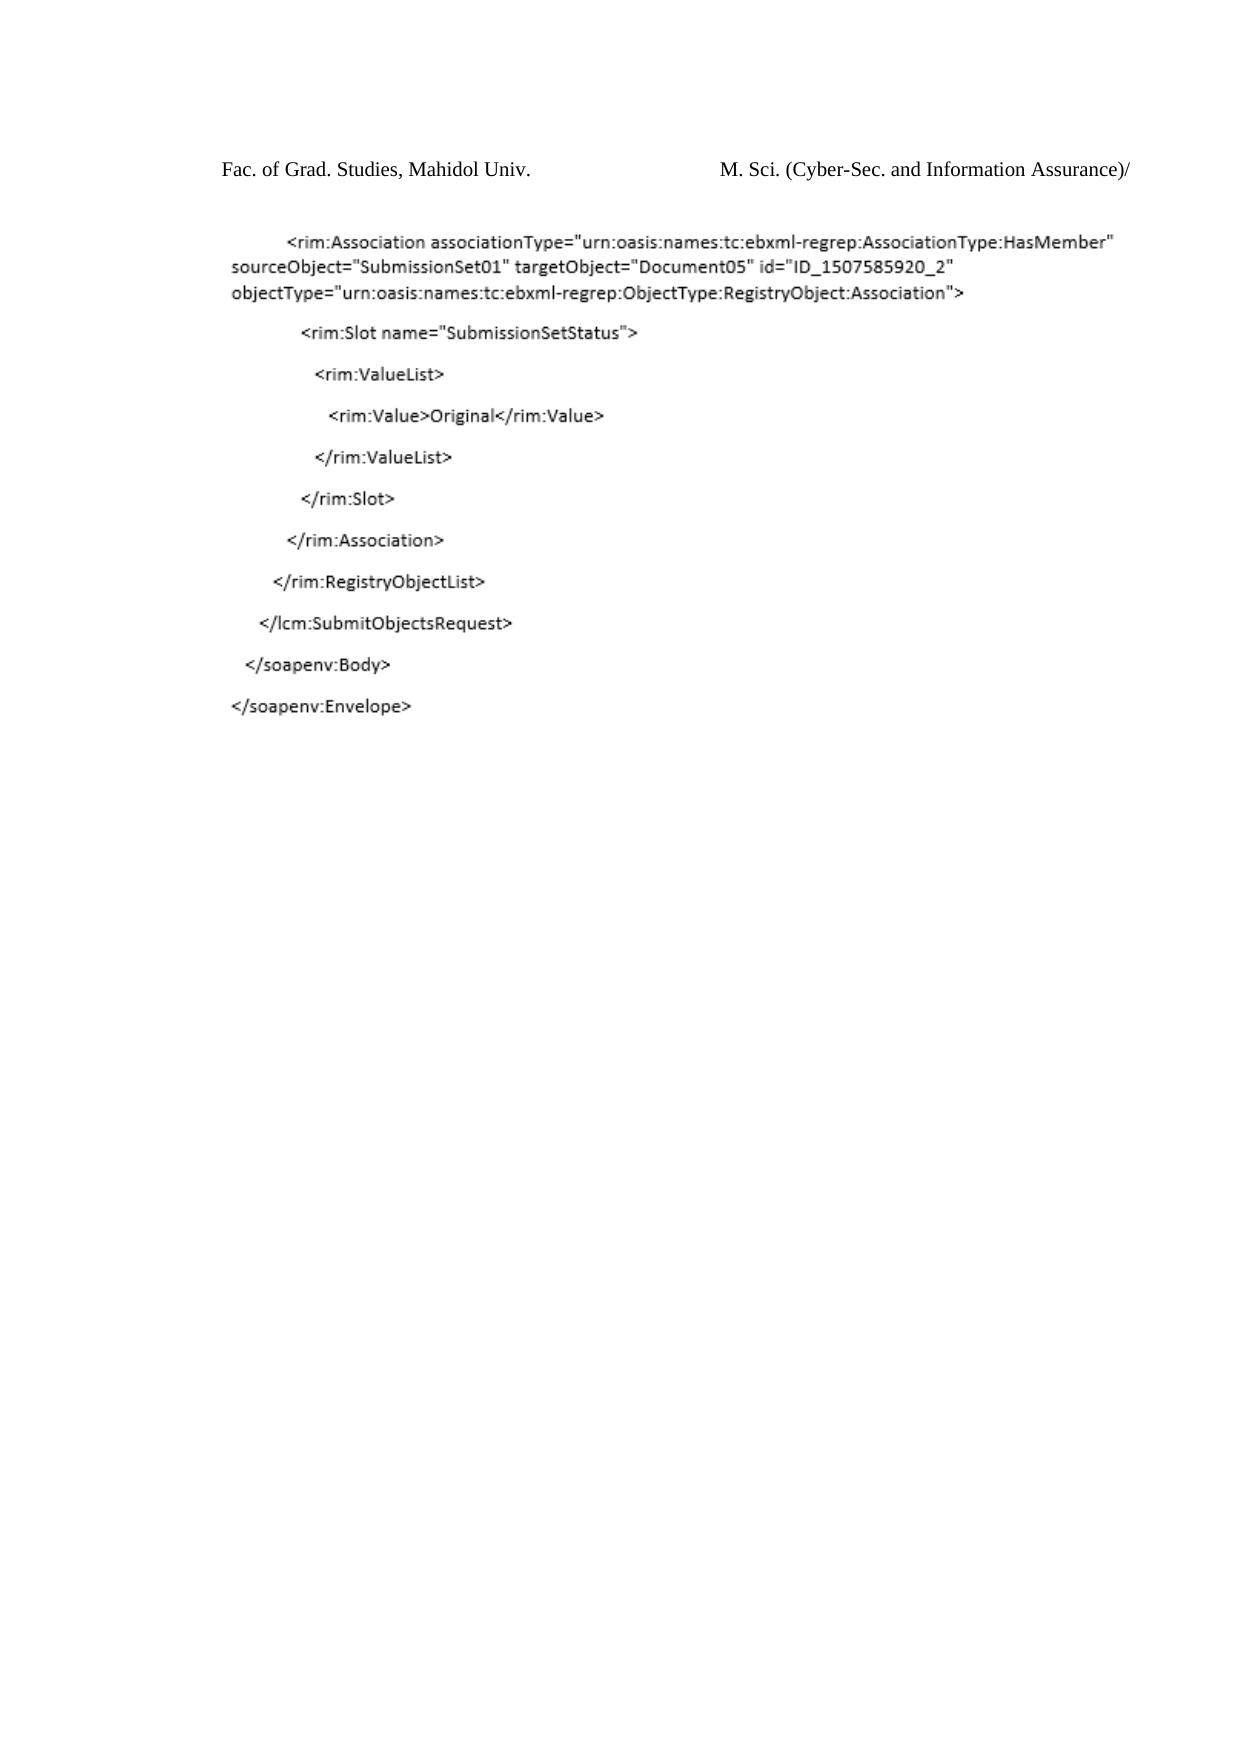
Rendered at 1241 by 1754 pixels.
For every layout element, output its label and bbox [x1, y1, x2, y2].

picture [221, 221, 1140, 748]
